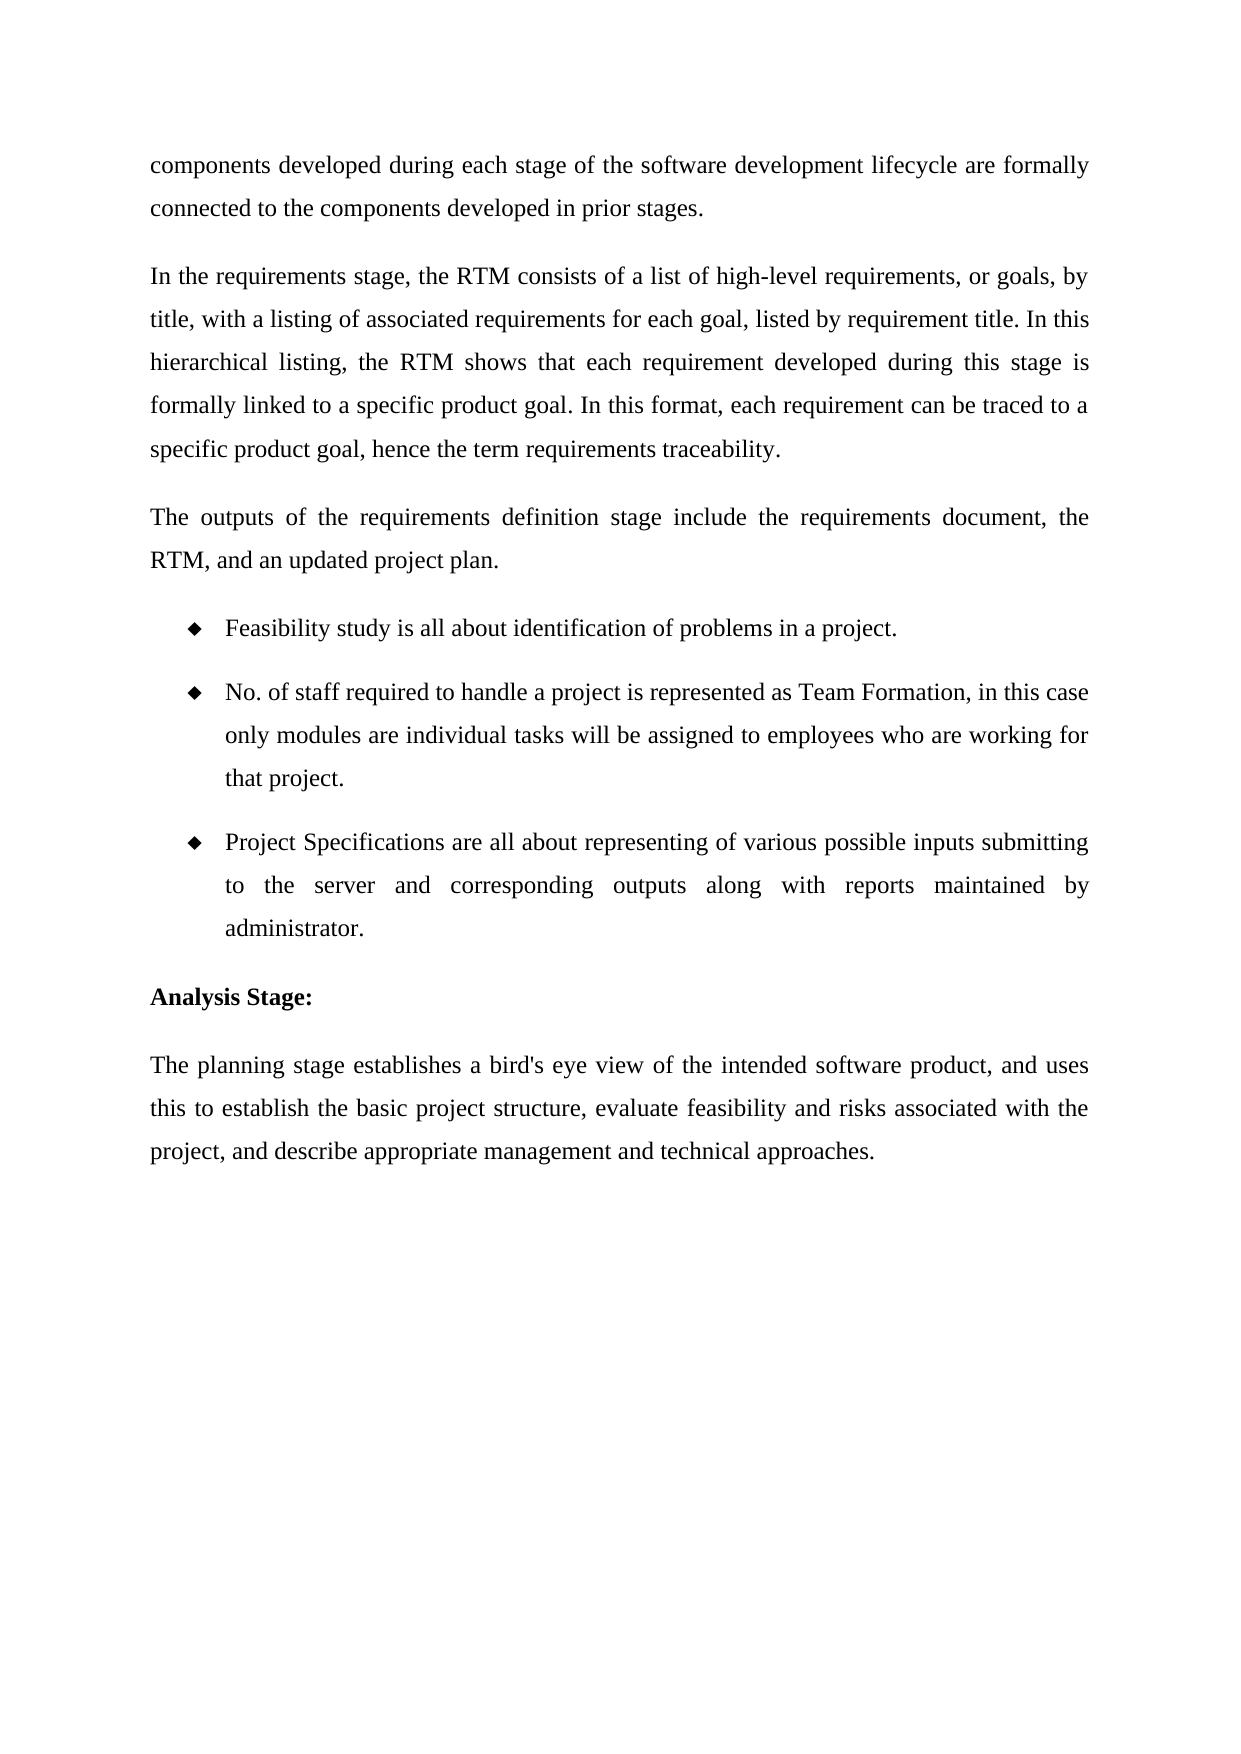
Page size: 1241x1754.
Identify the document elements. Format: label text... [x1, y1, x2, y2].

list No. of staff required to handle a project is represented as Team Formation, in this case only modules are individual tasks will be assigned to employees who are working for that project. [187, 677, 1090, 792]
text The planning stage establishes a bird's eye view of the intended software product, and uses this to establish the basic project structure, evaluate feasibility and risks associated with the project, and describe appropriate management and technical approaches. [150, 1050, 1090, 1165]
text The outputs of the requirements definition stage include the requirements document, the RTM, and an updated project plan. [150, 502, 1090, 574]
list Feasibility study is all about identification of problems in a project. [187, 613, 1090, 642]
text Analysis Stage: [150, 982, 1090, 1010]
list Project Specifications are all about representing of various possible inputs submitting to the server and corresponding outputs along with reports maintained by administrator. [187, 827, 1090, 942]
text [150, 150, 1090, 222]
text In the requirements stage, the RTM consists of a list of high-level requirements, or goals, by title, with a listing of associated requirements for each goal, listed by requirement title. In this hierarchical listing, the RTM shows that each requirement developed during this stage is formally linked to a specific product goal. In this format, each requirement can be traced to a specific product goal, hence the term requirements traceability. [150, 261, 1090, 462]
